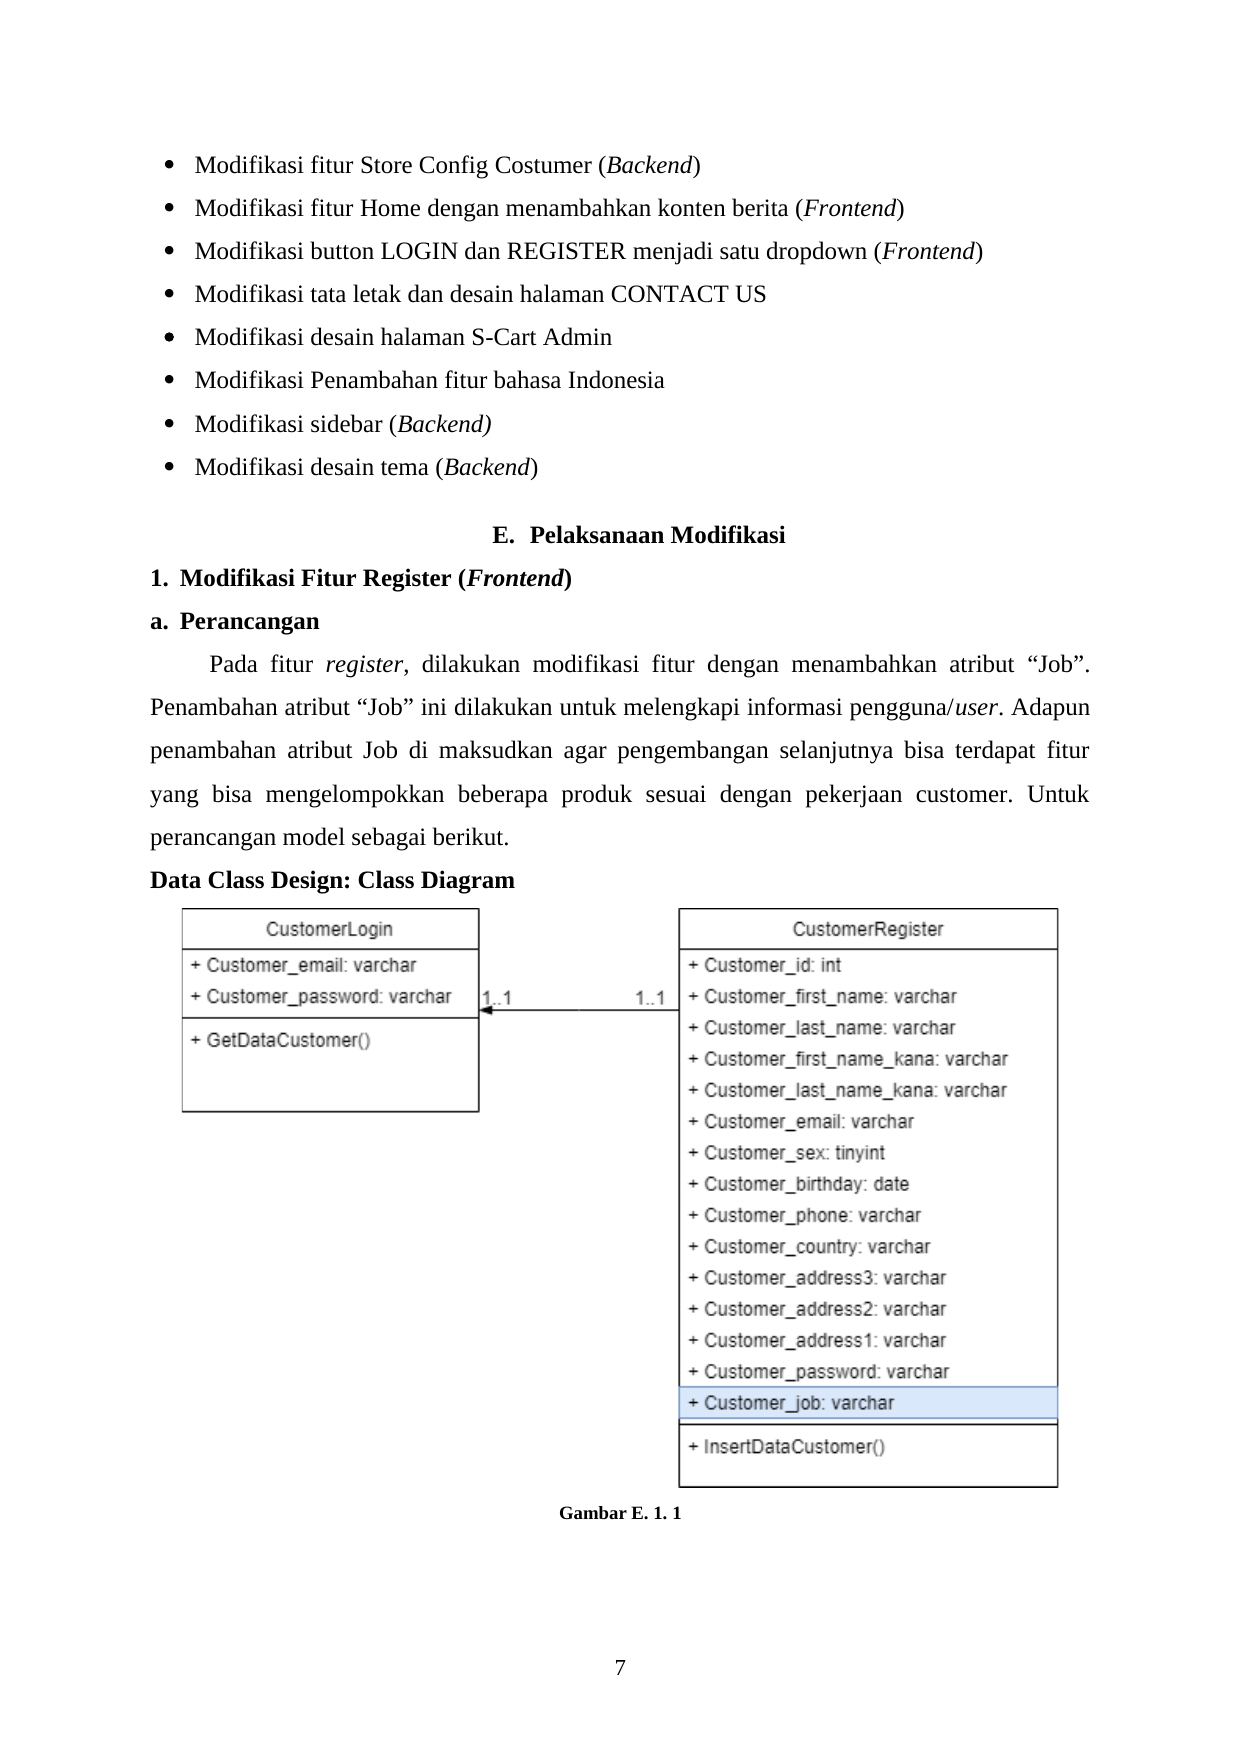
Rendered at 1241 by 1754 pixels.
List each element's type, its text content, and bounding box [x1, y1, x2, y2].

list Modifikasi button LOGIN dan REGISTER menjadi satu dropdown (Frontend) [165, 236, 1090, 265]
list Modifikasi desain halaman S-Cart Admin [165, 322, 1090, 351]
list Modifikasi desain tema (Backend) [165, 452, 1090, 481]
subtitle Pelaksanaan Modifikasi [187, 520, 1090, 549]
list Modifikasi sidebar (Backend) [165, 409, 1090, 437]
list Modifikasi fitur Home dengan menambahkan konten berita (Frontend) [165, 193, 1090, 222]
list Modifikasi Penambahan fitur bahasa Indonesia [165, 366, 1090, 394]
text Gambar E. 1. 1 [150, 1502, 1090, 1523]
picture [181, 908, 1059, 1488]
text Data Class Design: Class Diagram [150, 865, 1090, 894]
list Modifikasi tata letak dan desain halaman CONTACT US [165, 279, 1090, 308]
list Modifikasi fitur Store Config Costumer (Backend) [165, 150, 1090, 179]
list Perancangan [150, 606, 1090, 635]
subtitle Modifikasi Fitur Register (Frontend) [150, 563, 1090, 592]
text Pada fitur register, dilakukan modifikasi fitur dengan menambahkan atribut “Job”. Penambahan atribut “Job” ini dilakukan untuk melengkapi informasi pengguna/user. Adapun penambahan atribut Job di maksudkan agar pengembangan selanjutnya bisa terdapat fitur yang bisa mengelompokkan beberapa produk sesuai dengan pekerjaan customer. Untuk perancangan model sebagai berikut. [150, 649, 1090, 851]
